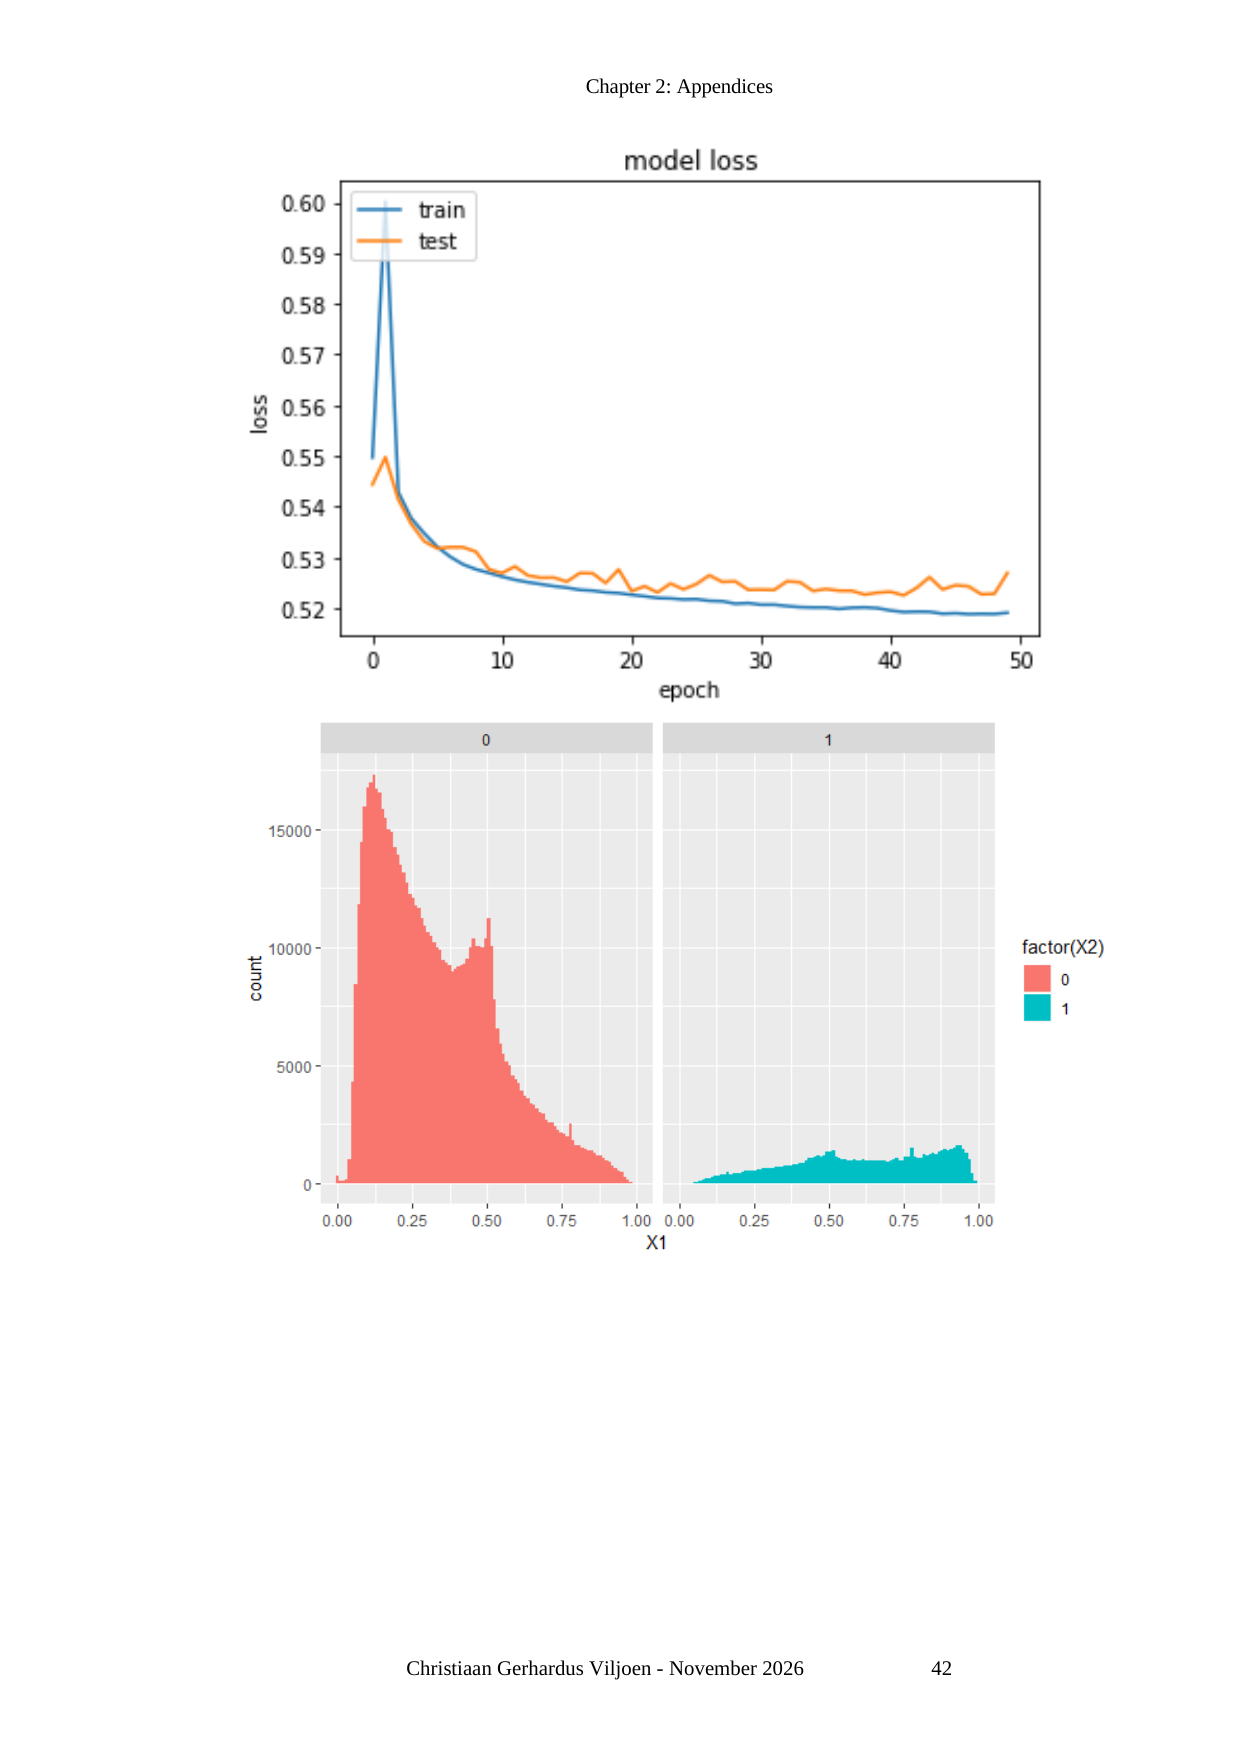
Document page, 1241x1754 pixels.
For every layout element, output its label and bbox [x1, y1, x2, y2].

picture [236, 135, 1123, 1262]
